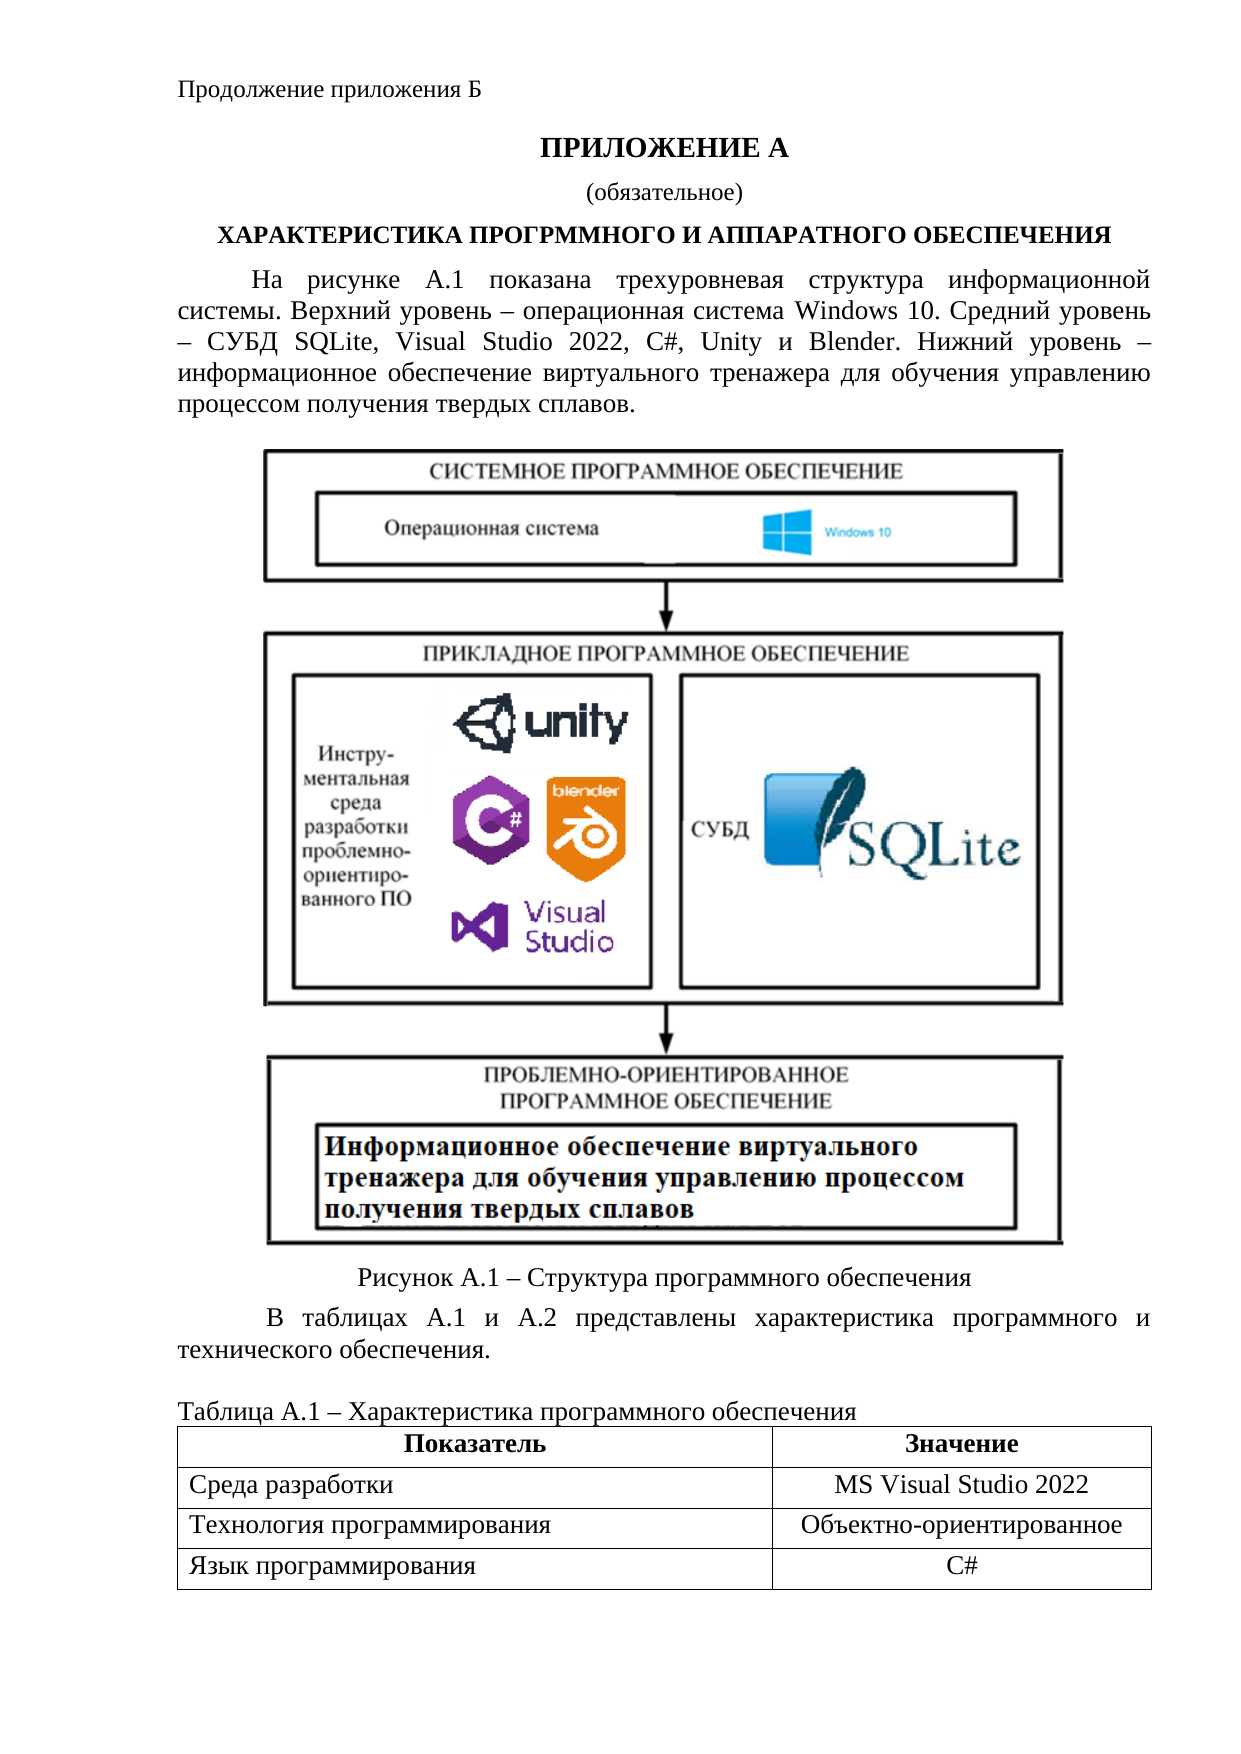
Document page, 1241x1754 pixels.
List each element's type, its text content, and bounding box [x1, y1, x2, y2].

text В таблицах А.1 и А.2 представлены характеристика программного и технического обеспечения. [177, 1302, 1152, 1364]
text На рисунке А.1 показана трехуровневая структура информационной системы. Верхний уровень – операционная система Windows 10. Средний уровень – СУБД SQLite, Visual Studio 2022, C#, Unity и Blender. Нижний уровень – информационное обеспечение виртуального тренажера для обучения управлению процессом получения твердых сплавов. [177, 263, 1152, 419]
table_cell Объектно-ориентированное [773, 1509, 1151, 1548]
text ХАРАКТЕРИСТИКА ПРОГРММНОГО И АППАРАТНОГО ОБЕСПЕЧЕНИЯ [177, 220, 1152, 248]
picture [263, 449, 1066, 1253]
table_cell MS Visual Studio 2022 [773, 1468, 1151, 1508]
table_cell Технология программирования [178, 1509, 772, 1548]
text Таблица А.1 – Характеристика программного обеспечения [177, 1395, 1152, 1426]
table_header Показатель [178, 1427, 772, 1467]
text (обязательное) [177, 177, 1152, 205]
table_cell Среда разработки [178, 1468, 772, 1508]
table_header Значение [773, 1427, 1151, 1467]
table_cell C# [773, 1549, 1151, 1589]
text Рисунок А.1 – Структура программного обеспечения [177, 1261, 1152, 1292]
text ПРИЛОЖЕНИЕ А [177, 131, 1152, 164]
table_cell Язык программирования [178, 1549, 772, 1589]
